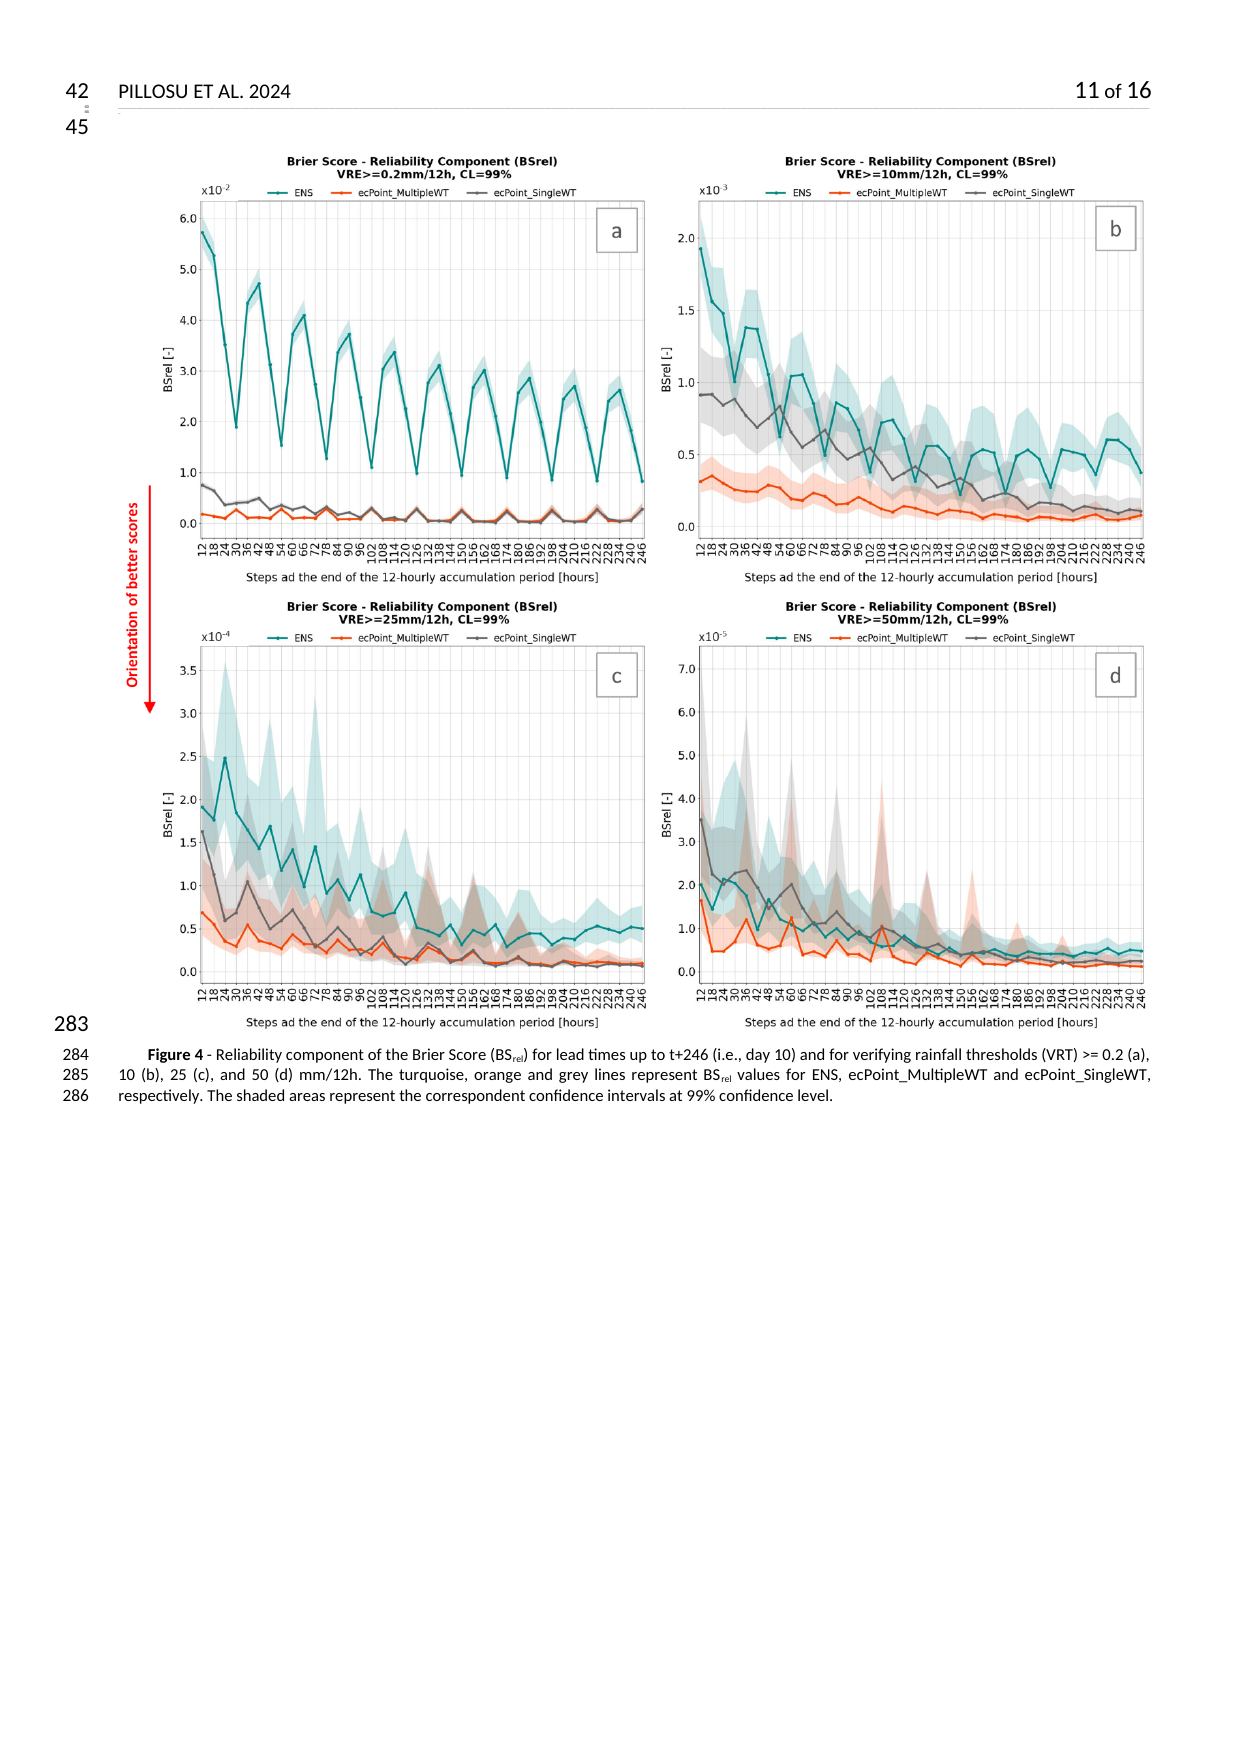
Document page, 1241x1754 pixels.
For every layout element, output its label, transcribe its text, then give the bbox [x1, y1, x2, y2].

text Figure 4 - Reliability component of the Brier Score (BSrel) for lead times up to t+246 (i.e., day 10) and for verifying rainfall thresholds (VRT) >= 0.2 (a), 10 (b), 25 (c), and 50 (d) mm/12h. The turquoise, orange and grey lines represent BSrel values for ENS, ecPoint_MultipleWT and ecPoint_SingleWT, respectively. The shaded areas represent the correspondent confidence intervals at 99% confidence level. [118, 1044, 1152, 1105]
picture [118, 152, 1152, 1032]
